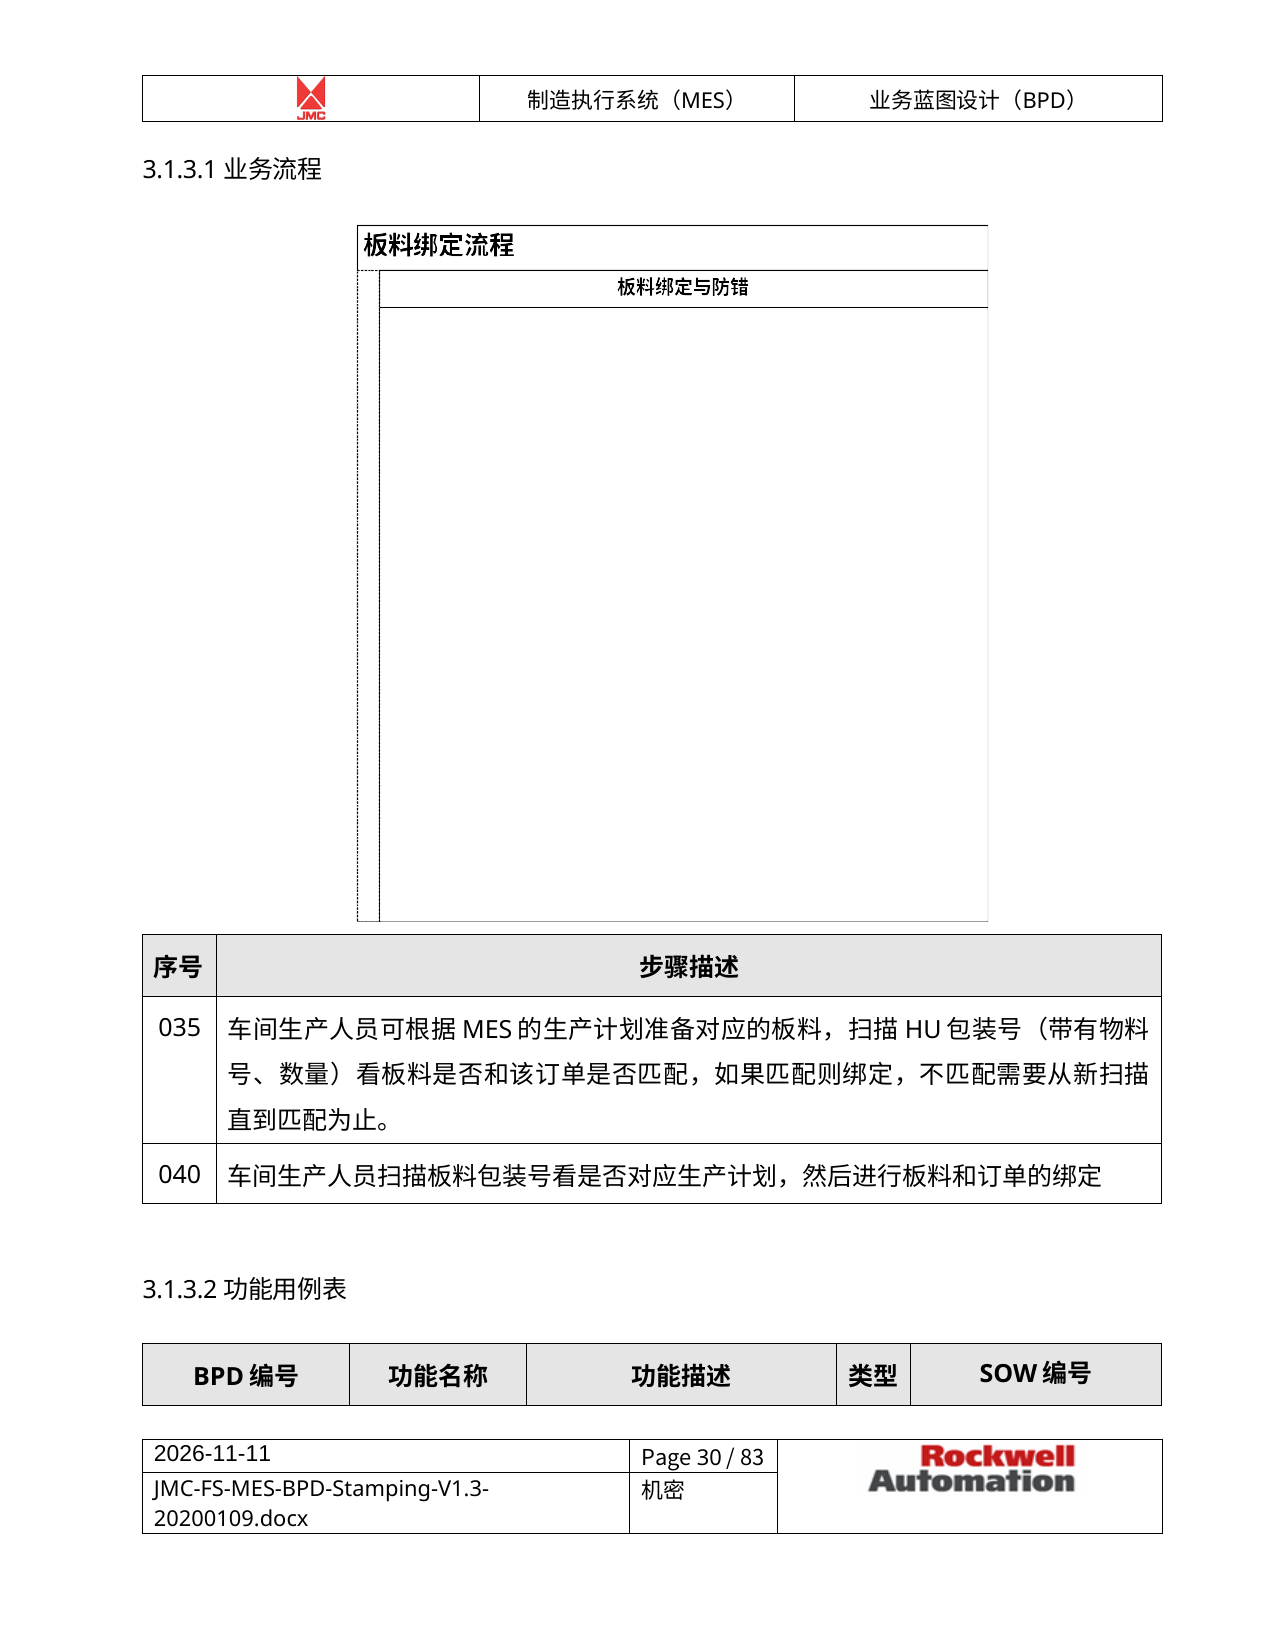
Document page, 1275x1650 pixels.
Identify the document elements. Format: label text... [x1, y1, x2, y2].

table_cell 车间生产人员扫描板料包装号看是否对应生产计划，然后进行板料和订单的绑定 [217, 1144, 1161, 1203]
subtitle 业务流程 [142, 150, 1162, 186]
table_cell 035 [143, 997, 216, 1143]
table_header SOW编号 [911, 1344, 1161, 1405]
table_cell 车间生产人员可根据MES的生产计划准备对应的板料，扫描HU包装号（带有物料号、数量）看板料是否和该订单是否匹配，如果匹配则绑定，不匹配需要从新扫描直到匹配为止。 [217, 997, 1161, 1143]
table_header 功能名称 [350, 1344, 526, 1405]
table_header 序号 [143, 935, 216, 996]
table_header BPD编号 [143, 1344, 349, 1405]
table_header 类型 [837, 1344, 910, 1405]
table_header 步骤描述 [217, 935, 1161, 996]
table_header 功能描述 [527, 1344, 836, 1405]
table_cell 040 [143, 1144, 216, 1203]
subtitle 功能用例表 [142, 1270, 1162, 1306]
picture [296, 76, 326, 121]
picture [853, 1440, 1086, 1497]
